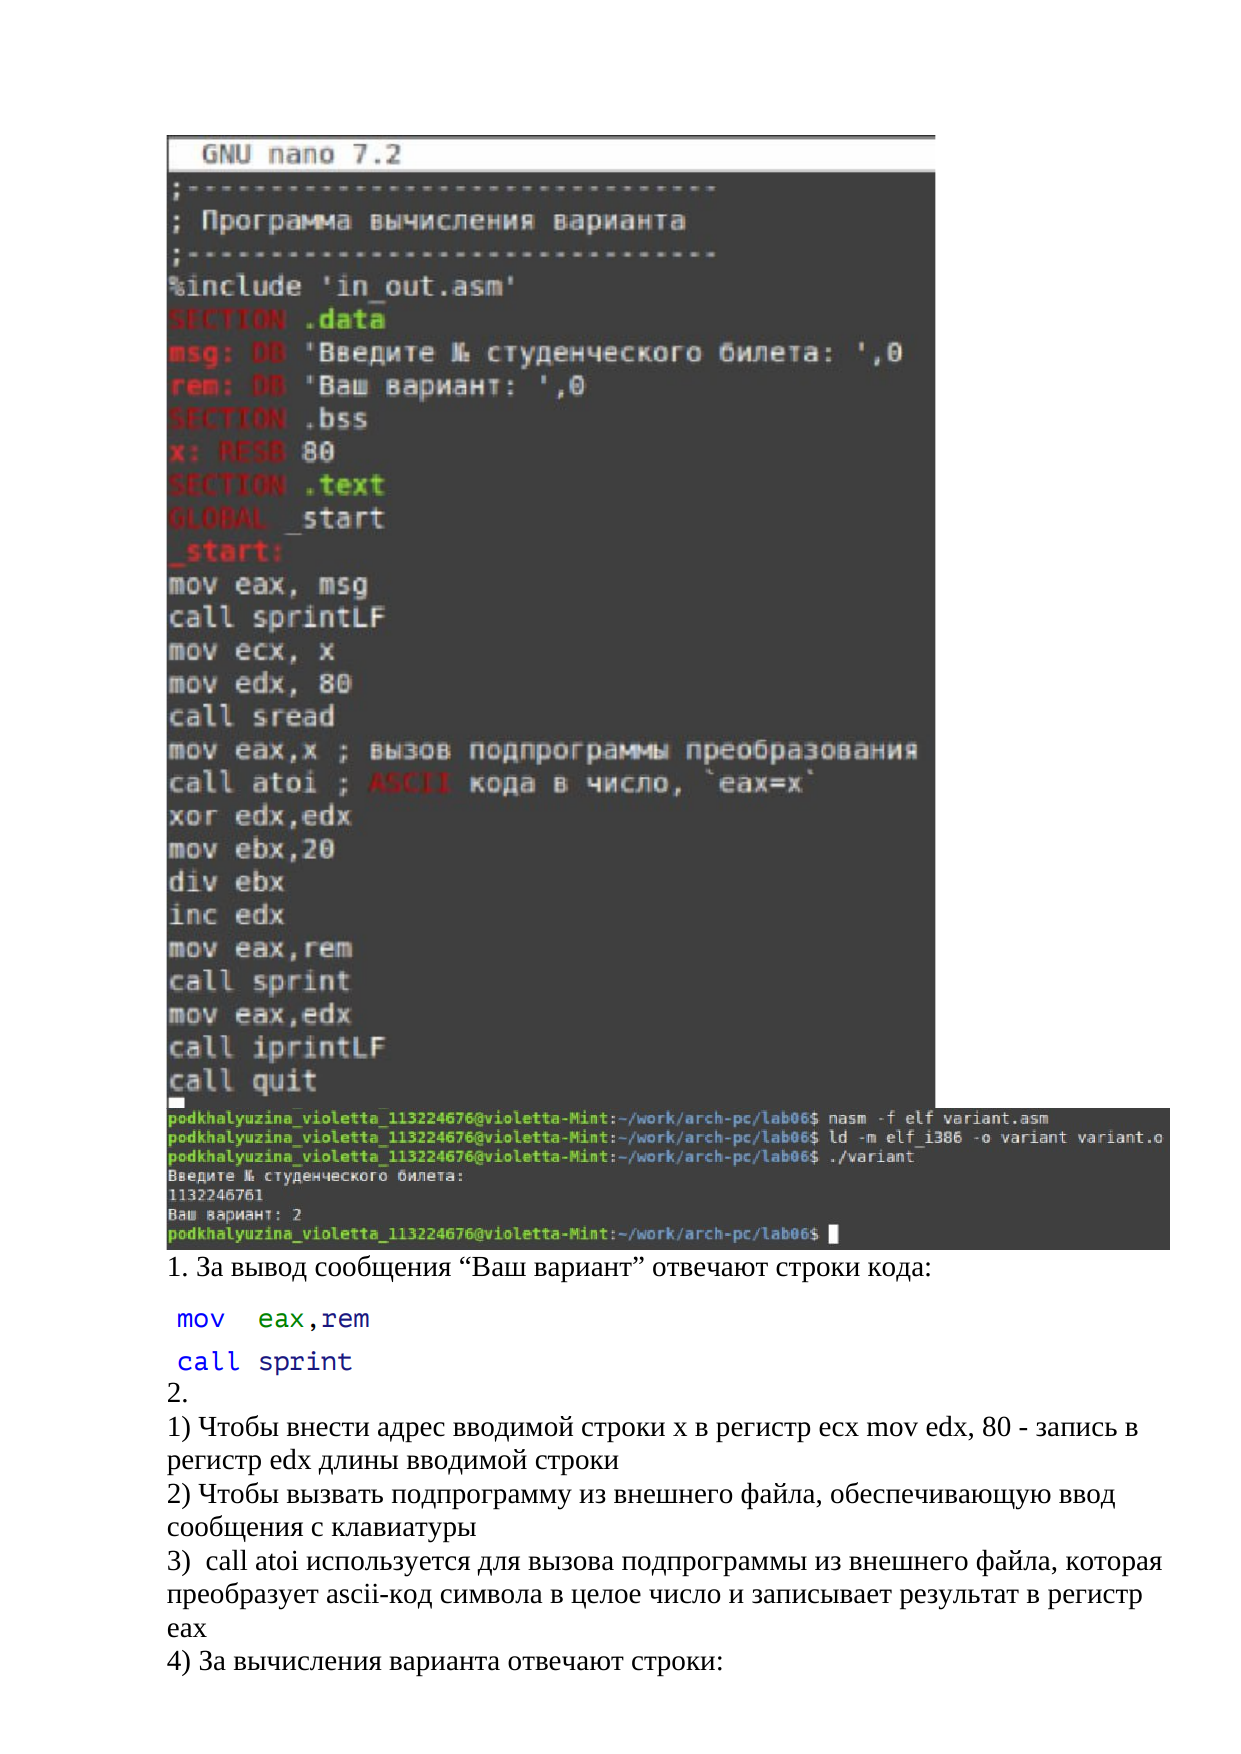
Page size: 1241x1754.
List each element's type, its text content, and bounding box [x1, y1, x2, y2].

picture [166, 135, 1170, 1250]
text 4) За вычисления варианта отвечают строки: [167, 1643, 1169, 1677]
text 1. За вывод сообщения “Ваш вариант” отвечают строки кода: [167, 1250, 1169, 1283]
text 1) Чтобы внести адрес вводимой строки x в регистр ecx mov edx, 80 - запись в регистр edx длины вводимой строки [167, 1409, 1169, 1476]
text 2. [167, 1375, 1169, 1409]
text 3) call atoi используется для вызова подпрограммы из внешнего файла, которая преобразует ascii-код символа в целое число и записывает результат в регистр eax [167, 1543, 1169, 1643]
picture [166, 1300, 415, 1376]
text 2) Чтобы вызвать подпрограмму из внешнего файла, обеспечивающую ввод сообщения с клавиатуры [167, 1476, 1169, 1543]
